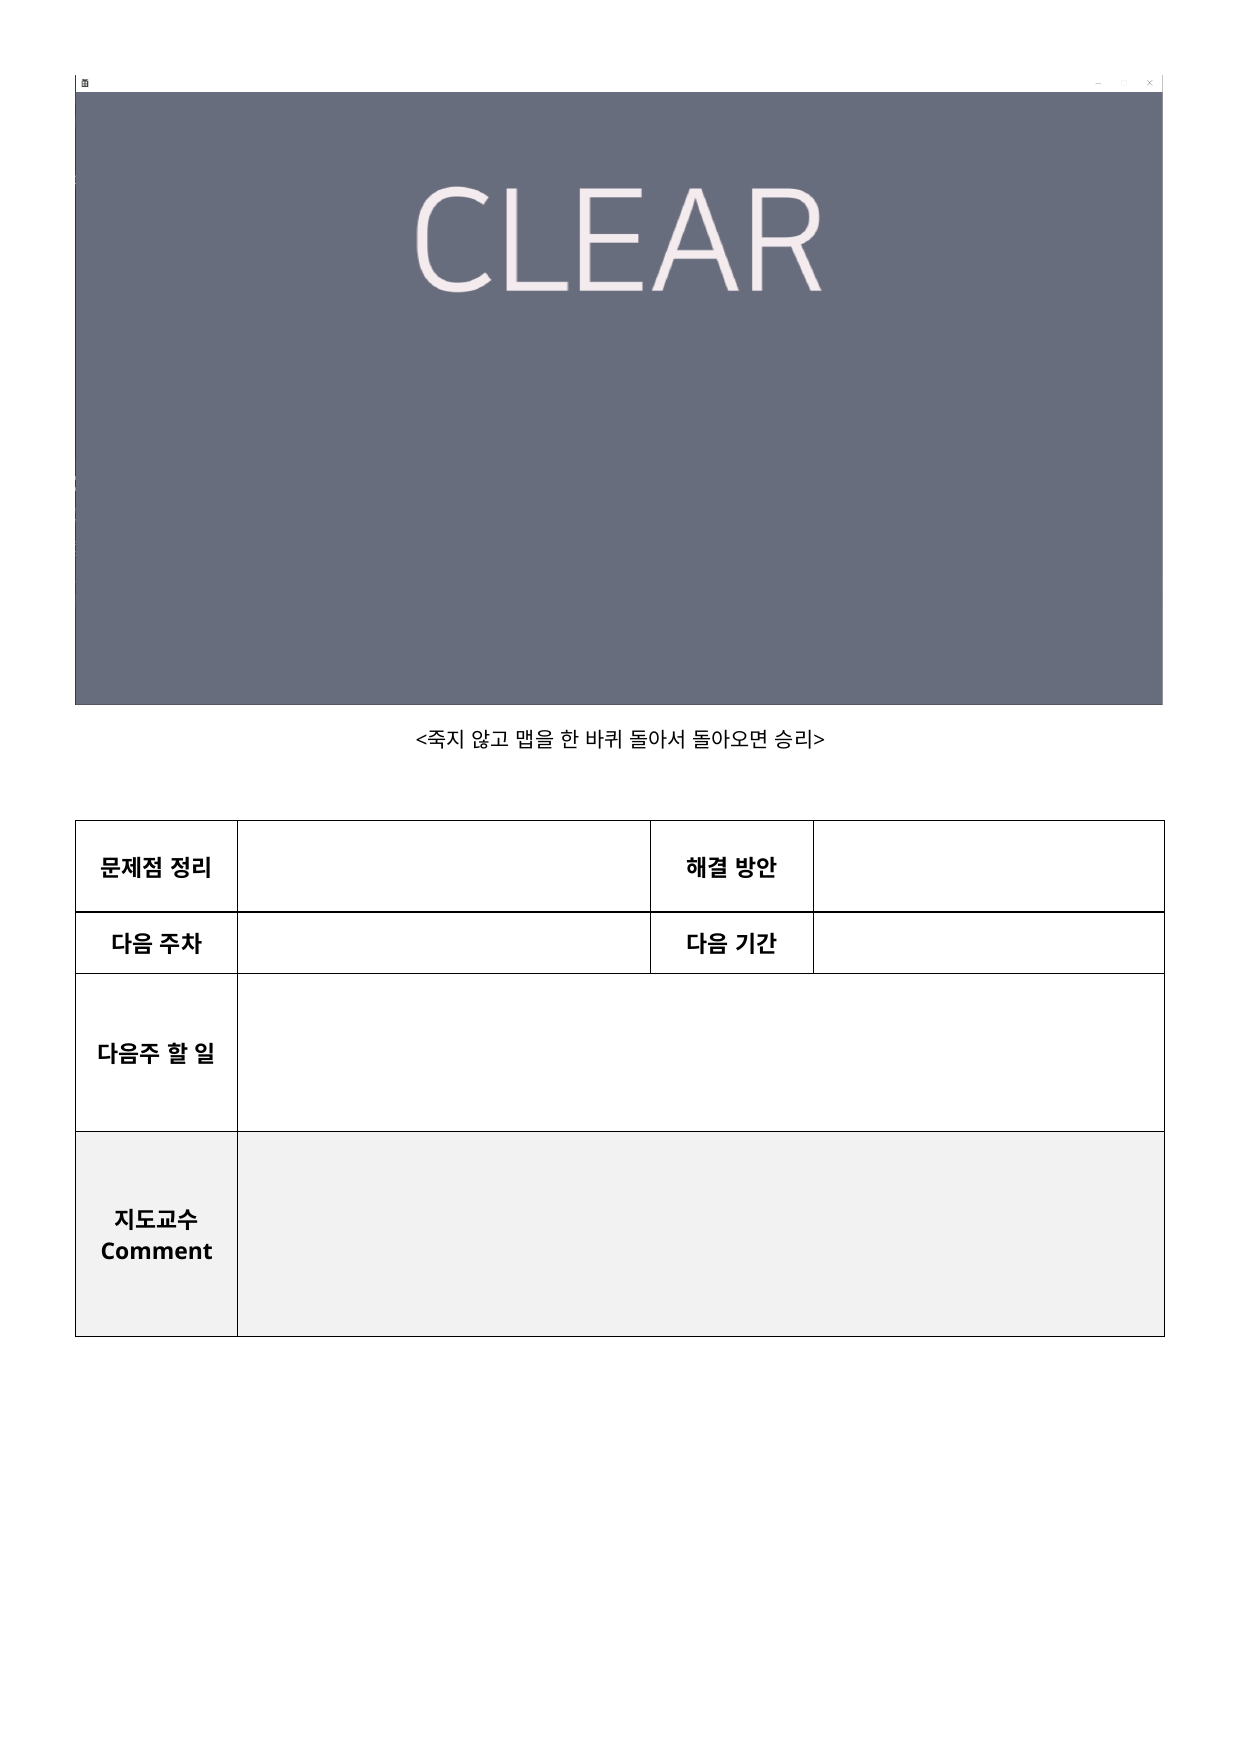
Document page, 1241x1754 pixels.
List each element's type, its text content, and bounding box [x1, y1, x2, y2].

table_header [238, 821, 650, 911]
table_cell 다음주 할 일 [76, 974, 237, 1131]
table_header 문제점 정리 [76, 821, 237, 911]
picture [75, 75, 1163, 705]
table_cell 다음 주차 [76, 913, 237, 973]
table_cell [814, 913, 1164, 973]
table_cell [238, 913, 650, 973]
table_cell [238, 1132, 1164, 1336]
table_header 해결 방안 [651, 821, 813, 911]
text <죽지 않고 맵을 한 바퀴 돌아서 돌아오면 승리> [75, 723, 1165, 754]
table_cell [238, 974, 1164, 1131]
table_header [814, 821, 1164, 911]
table_cell 지도교수 Comment [76, 1132, 237, 1336]
table_cell 다음 기간 [651, 913, 813, 973]
